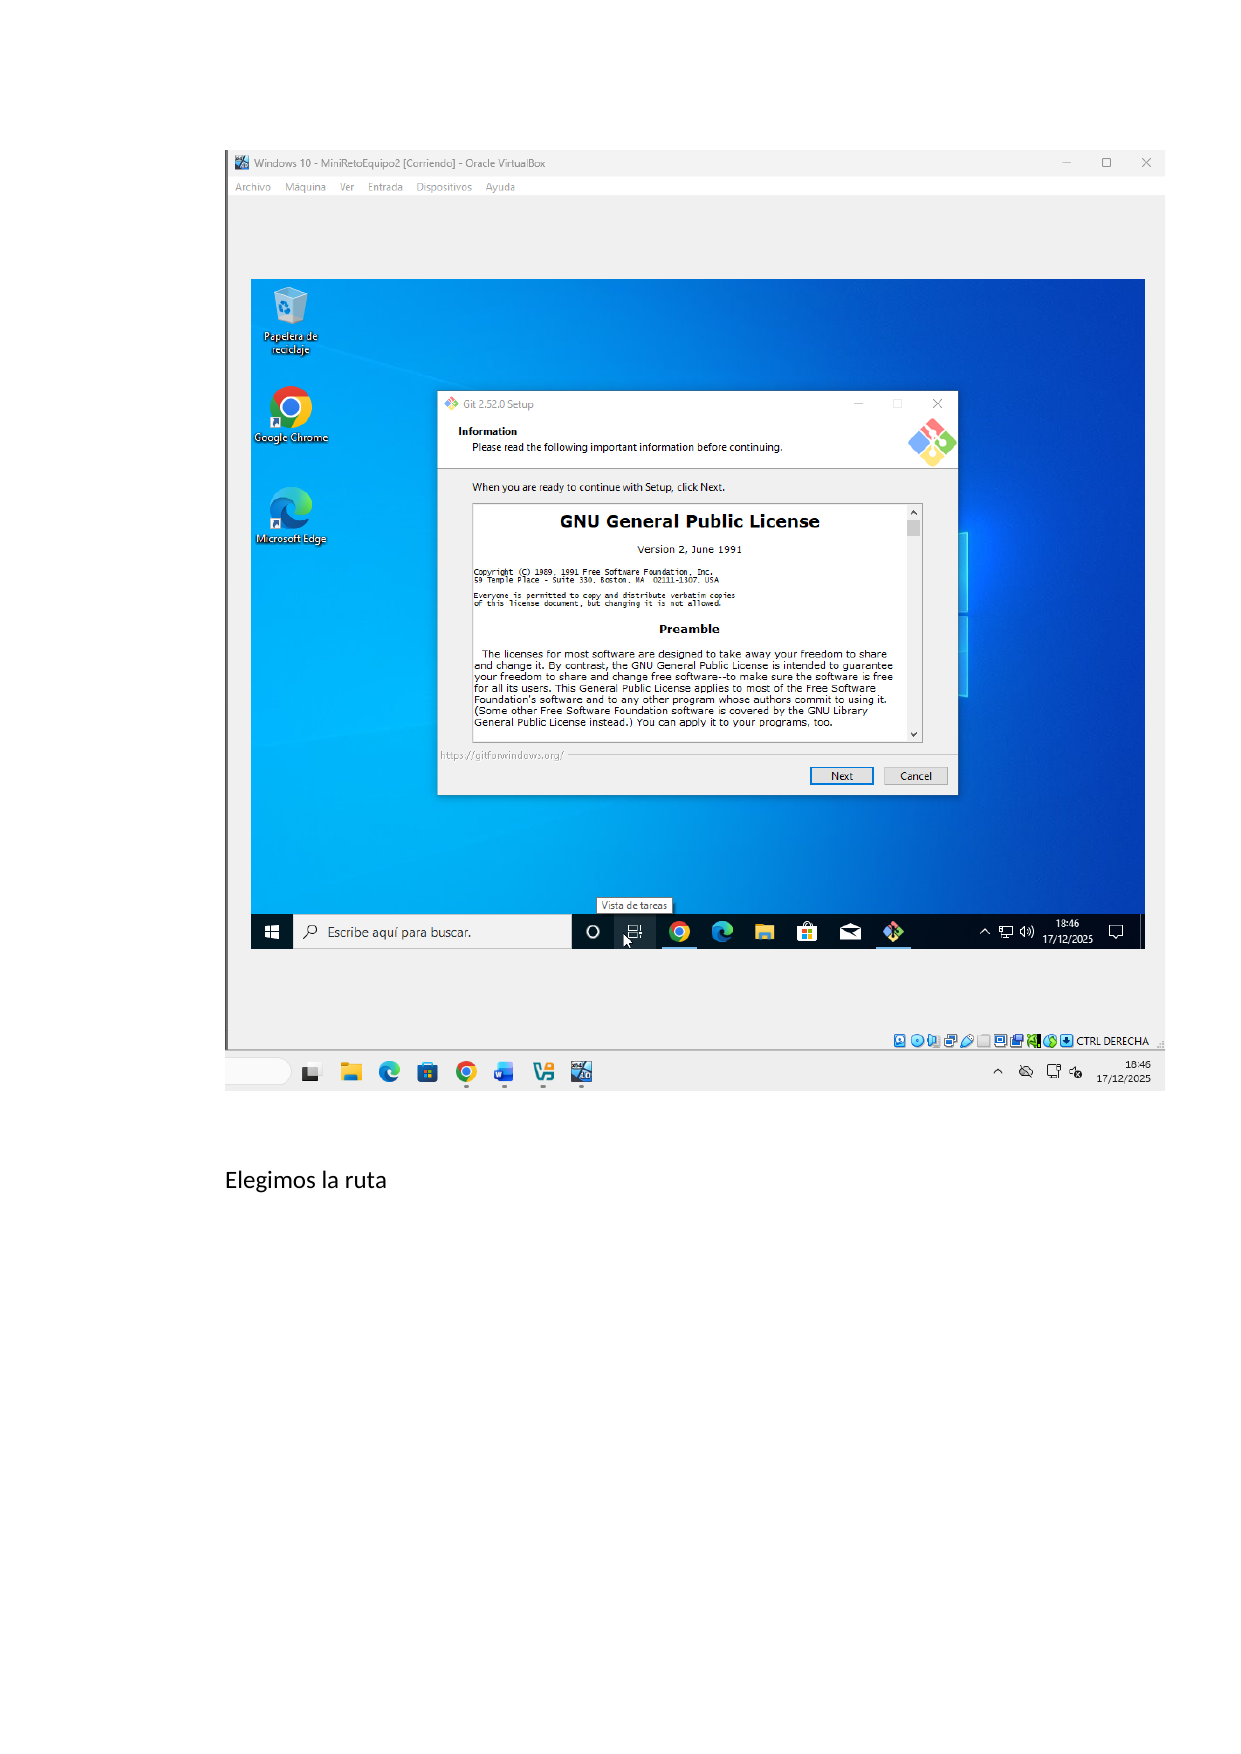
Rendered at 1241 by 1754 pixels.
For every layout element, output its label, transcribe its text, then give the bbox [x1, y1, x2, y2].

text Elegimos la ruta [225, 1164, 1090, 1195]
picture [225, 150, 1166, 1091]
